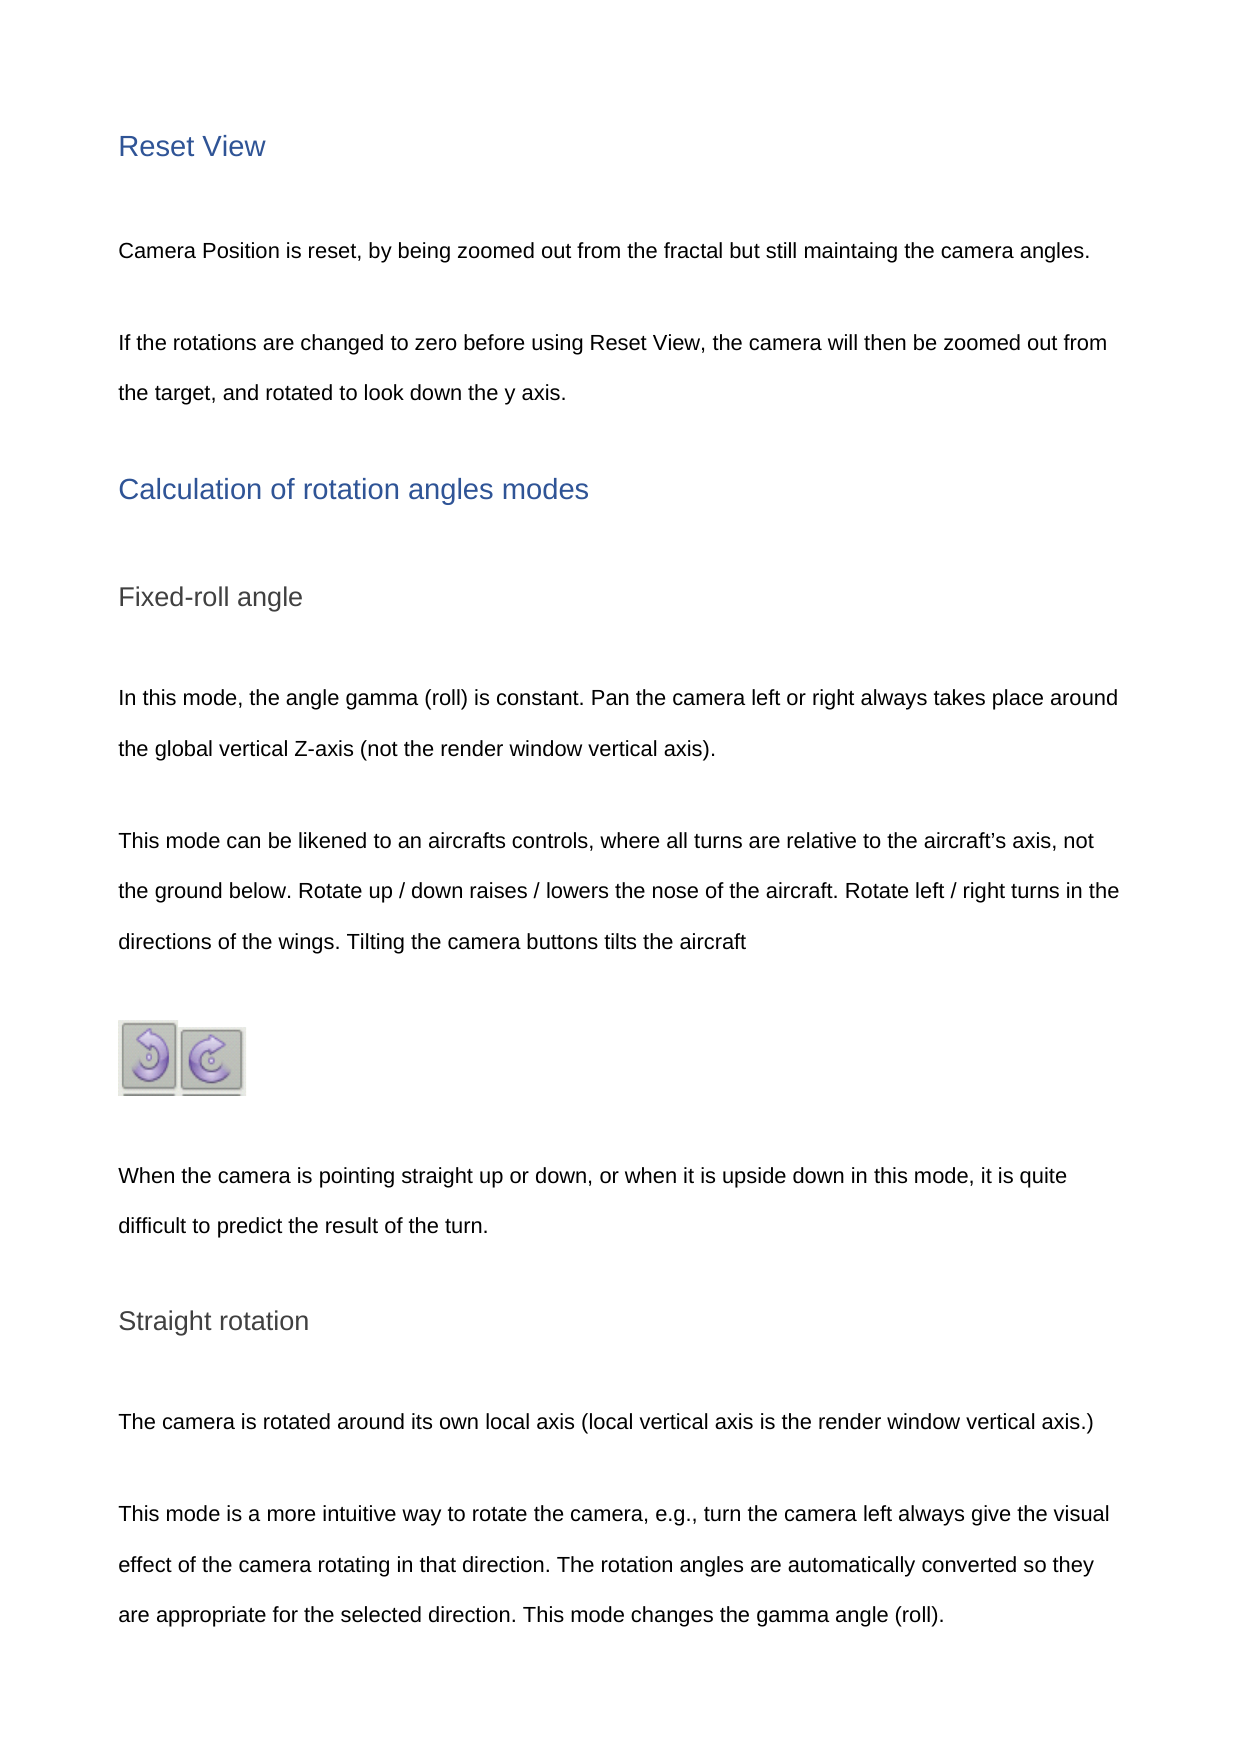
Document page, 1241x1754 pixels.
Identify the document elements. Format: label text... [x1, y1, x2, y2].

text Camera Position is reset, by being zoomed out from the fractal but still maintaing the camera angles. [118, 238, 1122, 263]
subtitle Calculation of rotation angles modes [118, 472, 1122, 506]
picture [118, 1020, 247, 1096]
text The camera is rotated around its own local axis (local vertical axis is the render window vertical axis.) [118, 1409, 1122, 1434]
subtitle Fixed-roll angle [118, 581, 1122, 612]
subtitle Reset View [118, 129, 1122, 163]
text This mode can be likened to an aircrafts controls, where all turns are relative to the aircraft’s axis, not the ground below. Rotate up / down raises / lowers the nose of the aircraft. Rotate left / right turns in the directions of the wings. Tilting the camera buttons tilts the aircraft [118, 828, 1122, 954]
text In this mode, the angle gamma (roll) is constant. Pan the camera left or right always takes place around the global vertical Z-axis (not the render window vertical axis). [118, 685, 1122, 761]
subtitle Straight rotation [118, 1305, 1122, 1336]
text If the rotations are changed to zero before using Reset View, the camera will then be zoomed out from the target, and rotated to look down the y axis. [118, 330, 1122, 406]
text When the camera is pointing straight up or down, or when it is upside down in this mode, it is quite difficult to predict the result of the turn. [118, 1163, 1122, 1238]
text This mode is a more intuitive way to rotate the camera, e.g., turn the camera left always give the visual effect of the camera rotating in that direction. The rotation angles are automatically converted so they are appropriate for the selected direction. This mode changes the gamma angle (roll). [118, 1501, 1122, 1627]
